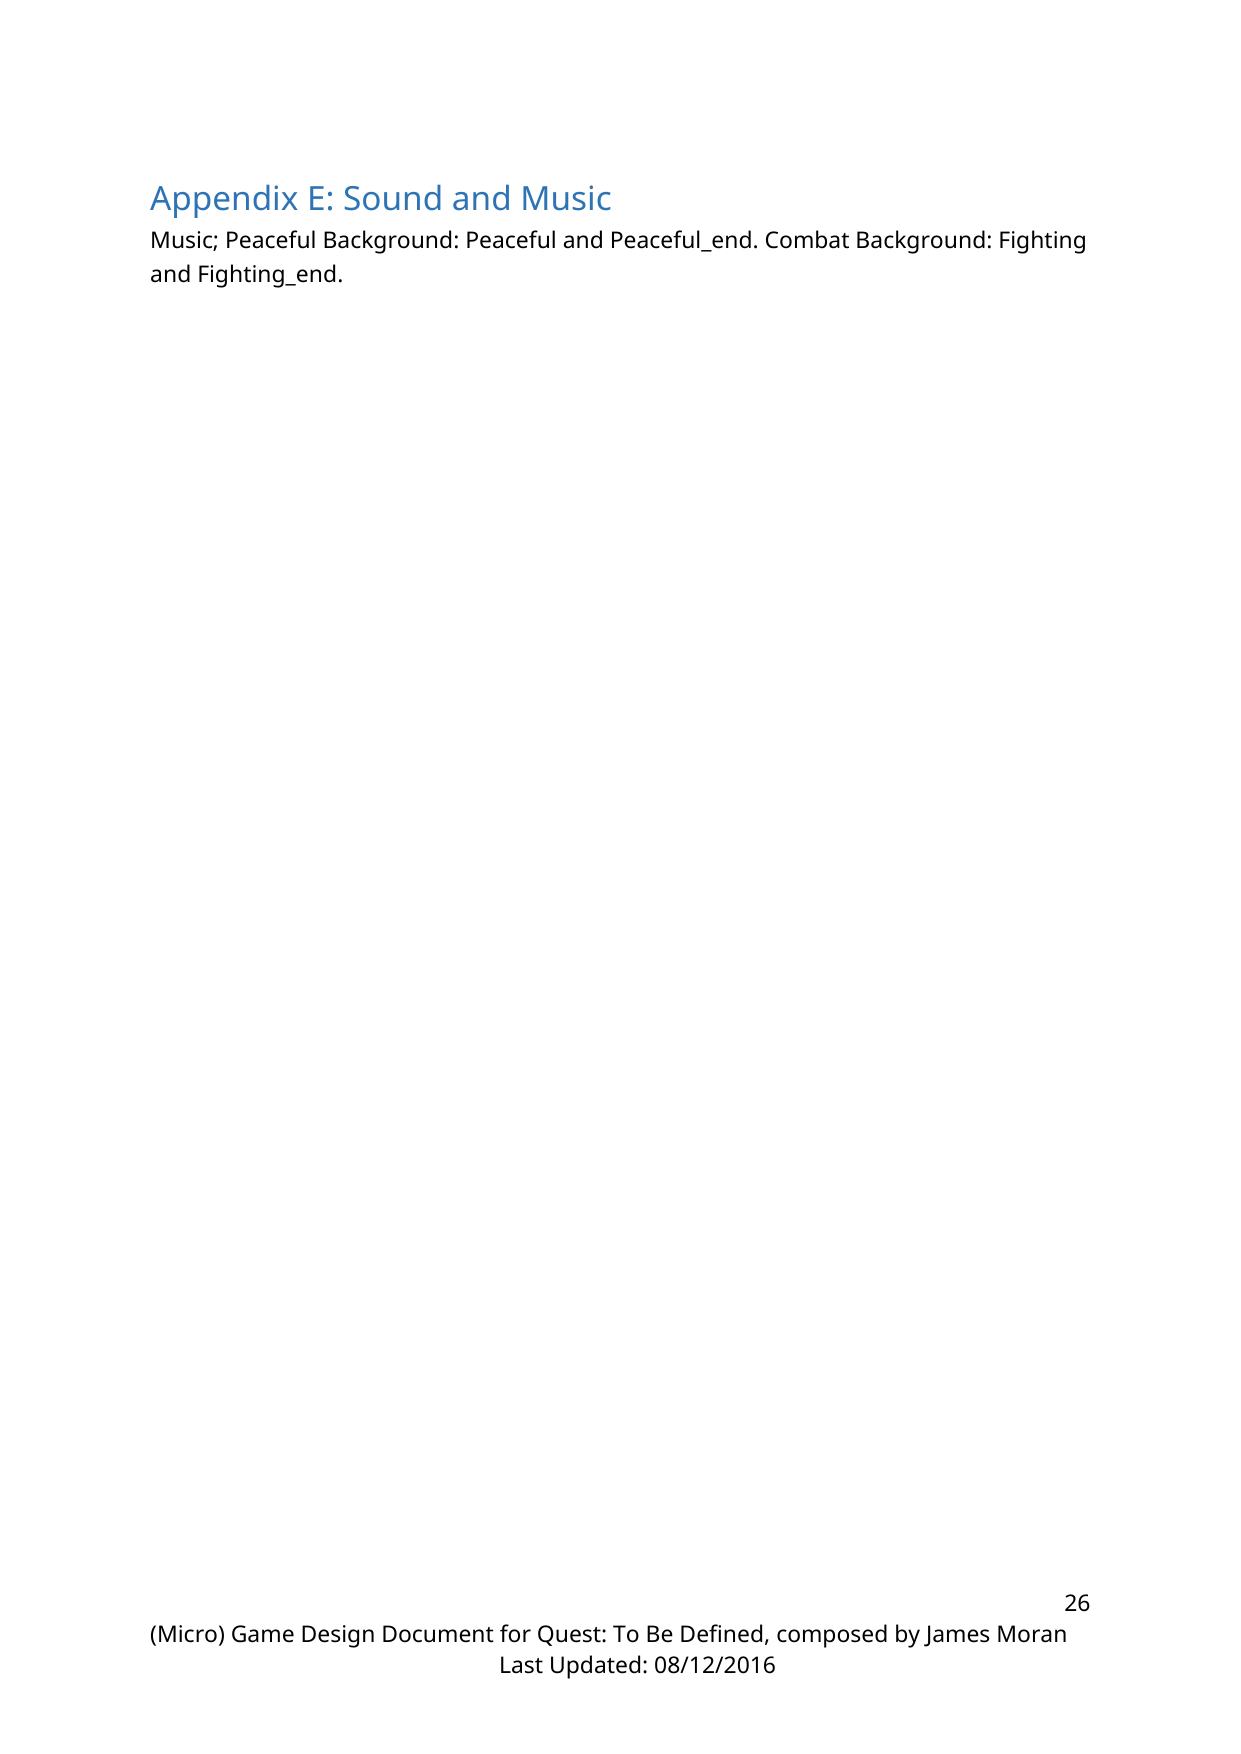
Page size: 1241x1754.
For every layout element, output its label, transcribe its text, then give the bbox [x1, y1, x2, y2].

subtitle Appendix E: Sound and Music [150, 175, 1090, 220]
text Music; Peaceful Background: Peaceful and Peaceful_end. Combat Background: Fighting and Fighting_end. [150, 224, 1090, 289]
